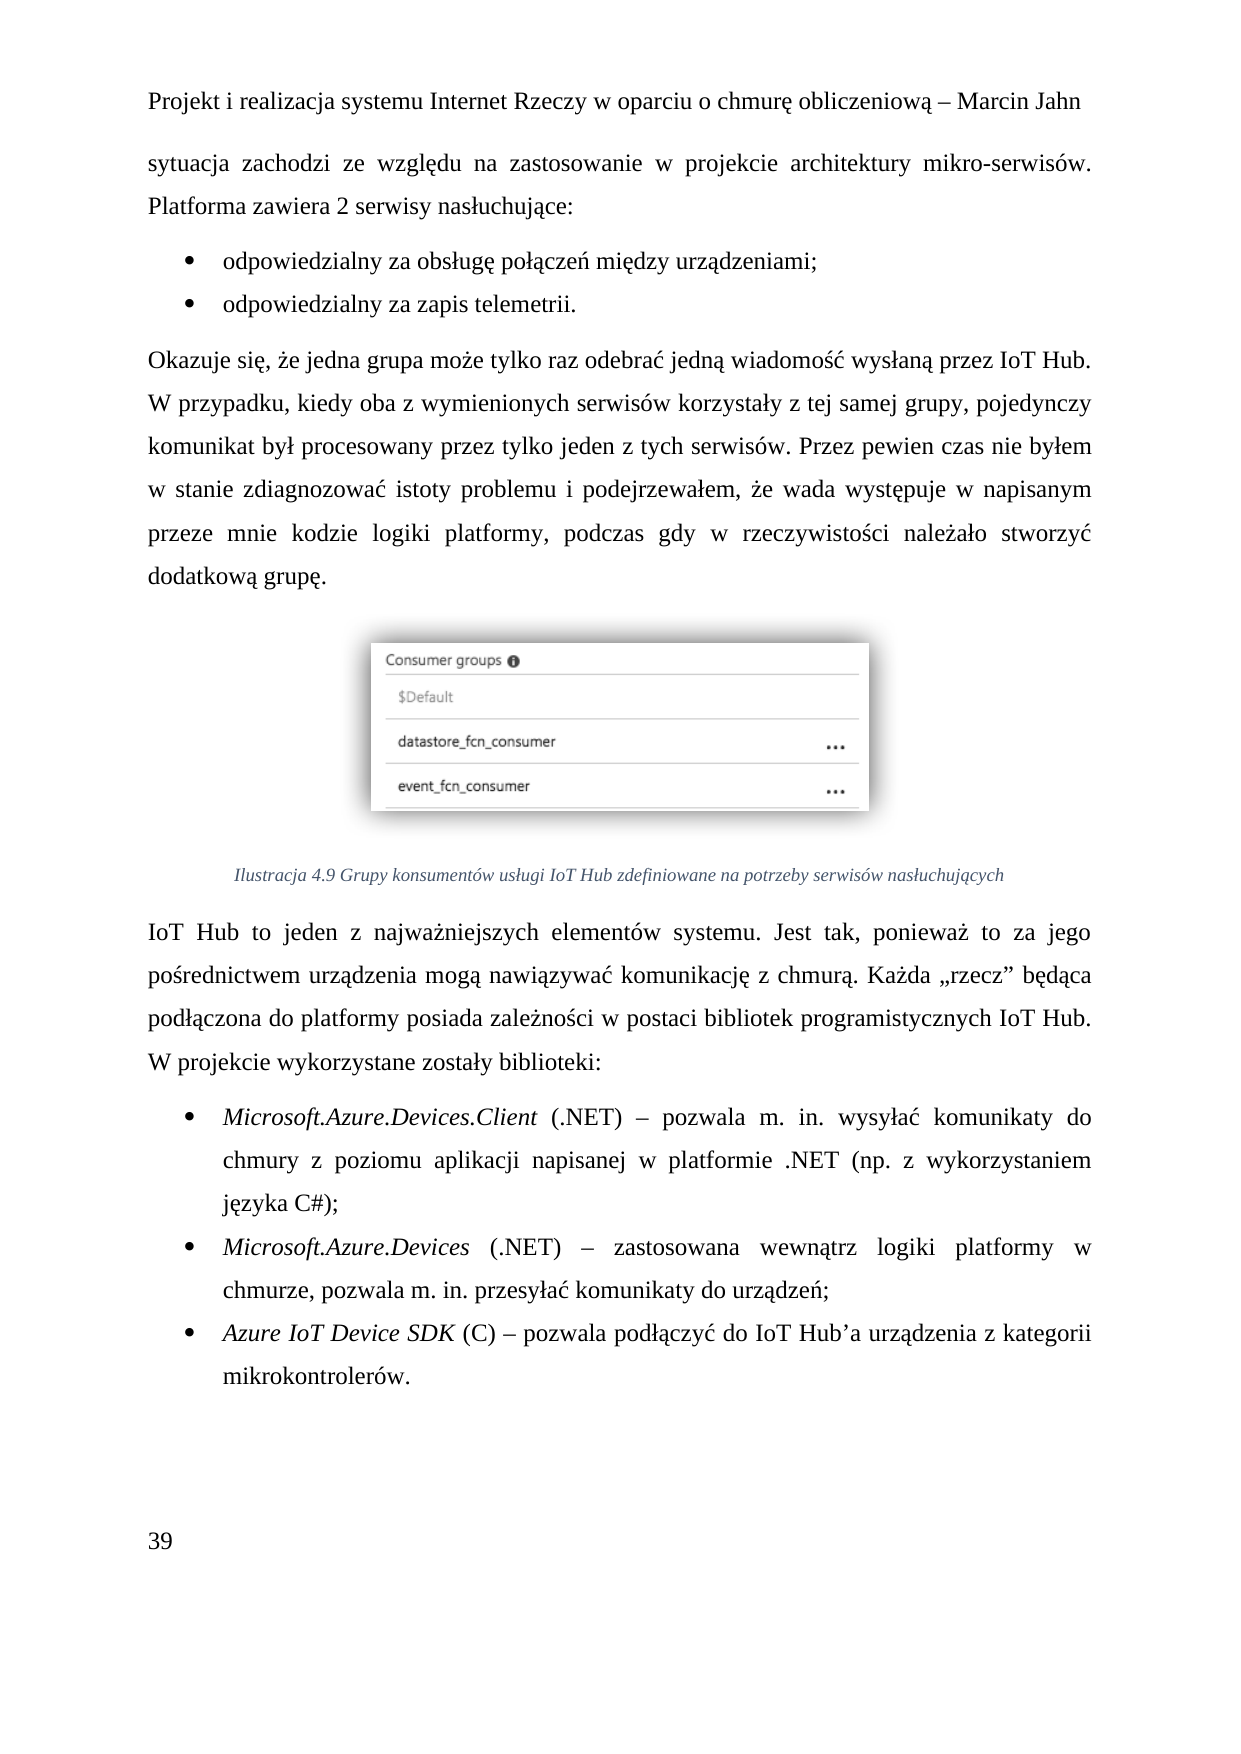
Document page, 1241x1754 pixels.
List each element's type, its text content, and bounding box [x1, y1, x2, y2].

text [148, 148, 1093, 219]
picture [371, 643, 869, 811]
text IoT Hub to jeden z najważniejszych elementów systemu. Jest tak, ponieważ to za jego pośrednictwem urządzenia mogą nawiązywać komunikację z chmurą. Każda „rzecz” będąca podłączona do platformy posiada zależności w postaci bibliotek programistycznych IoT Hub. W projekcie wykorzystane zostały biblioteki: [148, 917, 1093, 1075]
list odpowiedzialny za obsługę połączeń między urządzeniami; [185, 246, 1093, 275]
list odpowiedzialny za zapis telemetrii. [185, 289, 1093, 318]
list Microsoft.Azure.Devices (.NET) – zastosowana wewnątrz logiki platformy w chmurze, pozwala m. in. przesyłać komunikaty do urządzeń; [185, 1232, 1093, 1303]
list Microsoft.Azure.Devices.Client (.NET) – pozwala m. in. wysyłać komunikaty do chmury z poziomu aplikacji napisanej w platformie .NET (np. z wykorzystaniem języka C#); [185, 1102, 1093, 1217]
text Okazuje się, że jedna grupa może tylko raz odebrać jedną wiadomość wysłaną przez IoT Hub. W przypadku, kiedy oba z wymienionych serwisów korzystały z tej samej grupy, pojedynczy komunikat był procesowany przez tylko jeden z tych serwisów. Przez pewien czas nie byłem w stanie zdiagnozować istoty problemu i podejrzewałem, że wada występuje w napisanym przeze mnie kodzie logiki platformy, podczas gdy w rzeczywistości należało stworzyć dodatkową grupę. [148, 345, 1093, 589]
list Azure IoT Device SDK (C) – pozwala podłączyć do IoT Hub’a urządzenia z kategorii mikrokontrolerów. [185, 1318, 1093, 1390]
text Ilustracja 4.4 Grupy konsumentów usługi IoT Hub zdefiniowane na potrzeby serwisów nasłuchujących [148, 864, 1093, 886]
